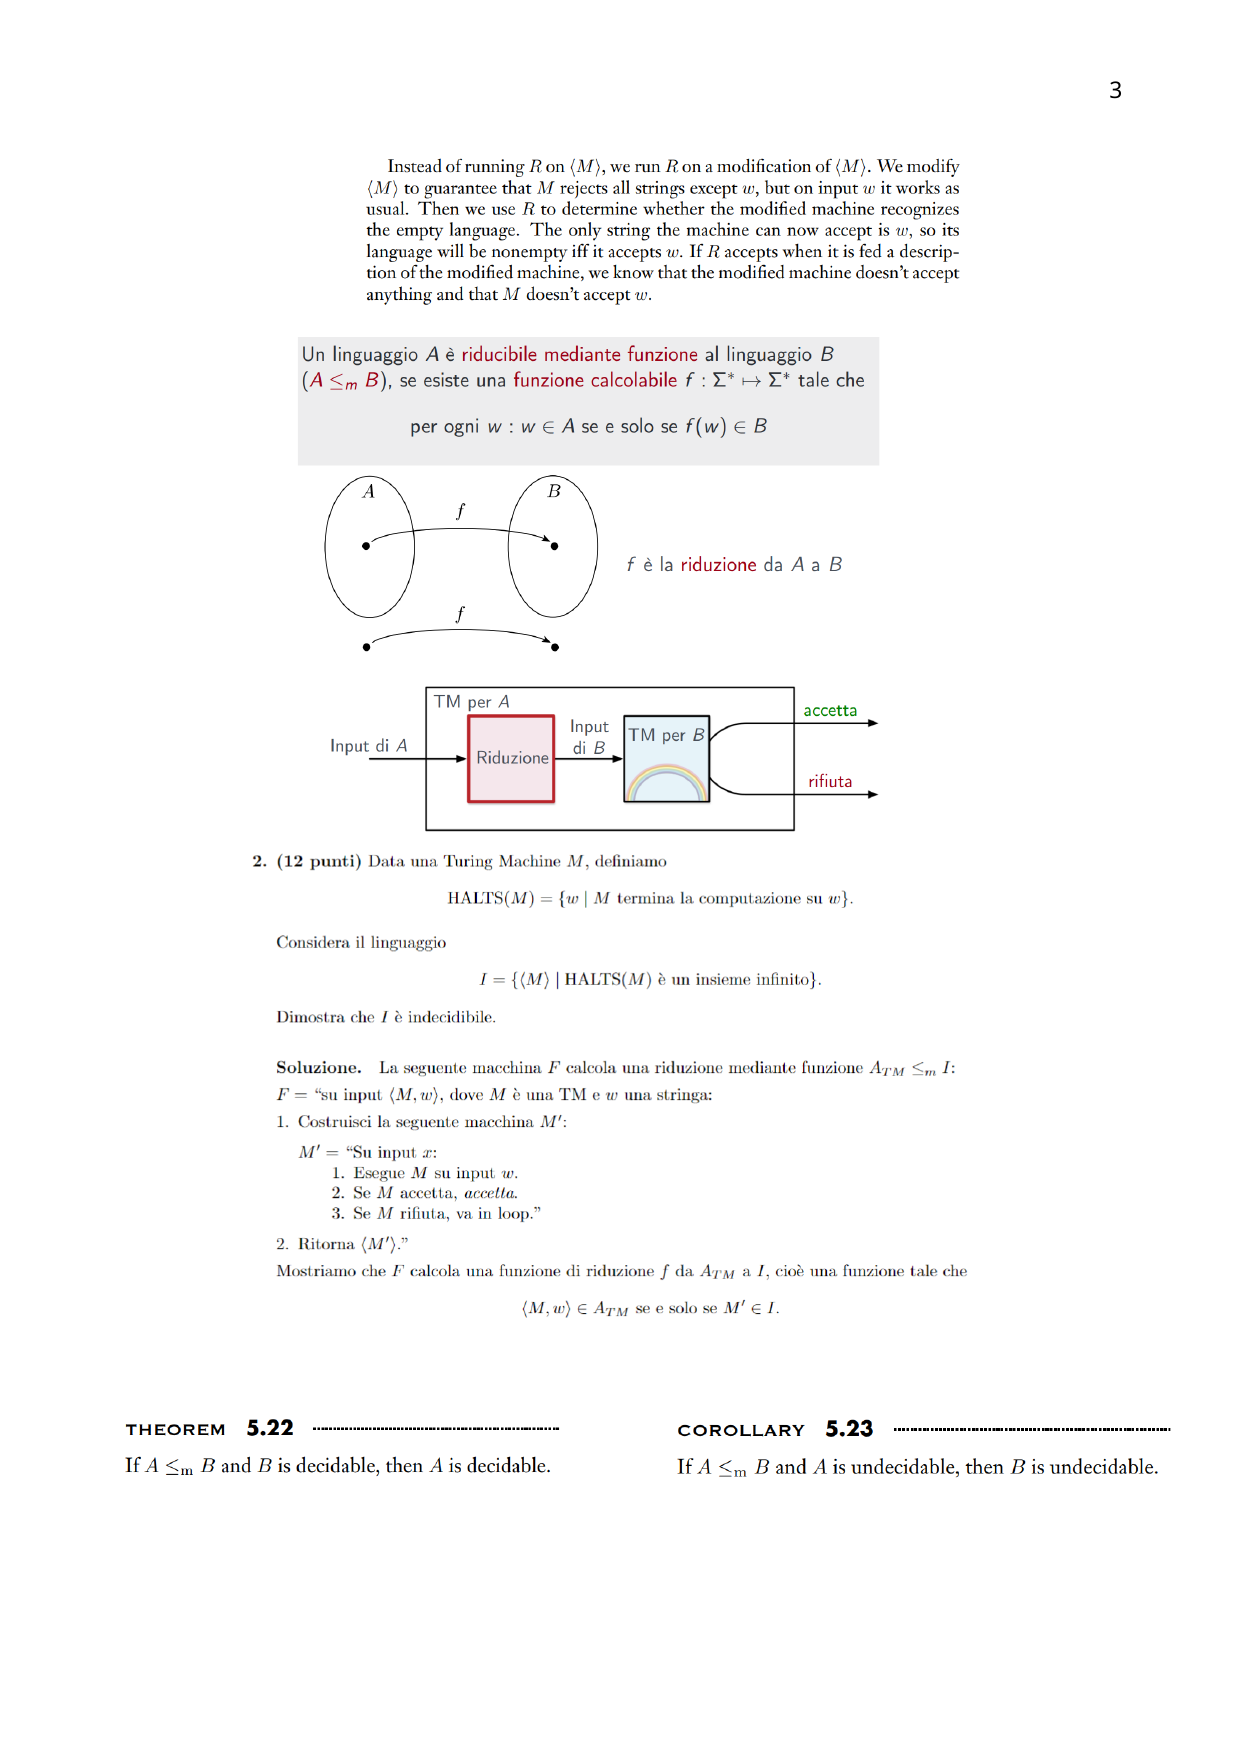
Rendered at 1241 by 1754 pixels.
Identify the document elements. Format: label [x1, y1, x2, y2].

picture [361, 147, 971, 310]
picture [248, 672, 1012, 1330]
picture [297, 337, 880, 669]
picture [120, 1416, 560, 1491]
picture [669, 1415, 1171, 1487]
